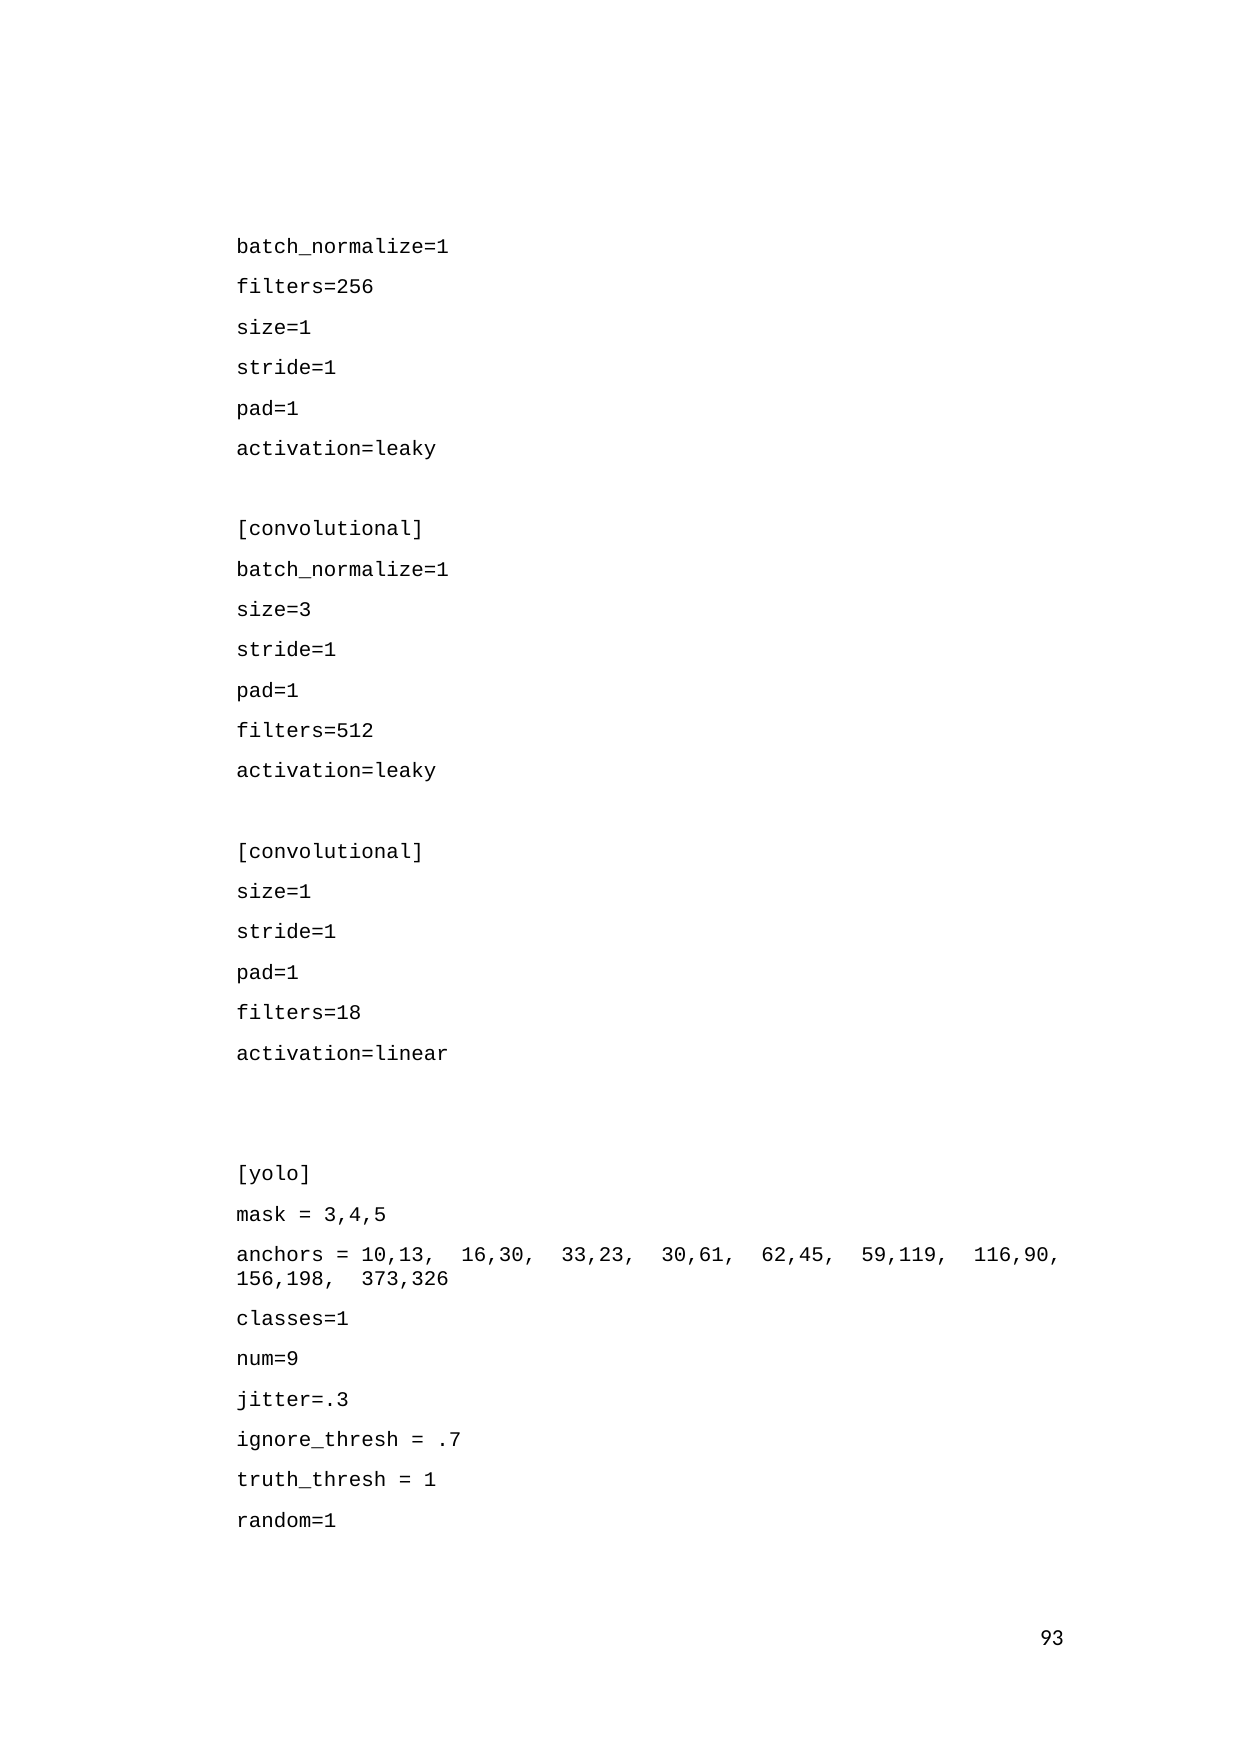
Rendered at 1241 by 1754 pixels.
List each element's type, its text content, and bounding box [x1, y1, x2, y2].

text filters=18 [236, 1002, 1063, 1026]
text classes=1 [236, 1308, 1063, 1332]
text [convolutional] [236, 841, 1063, 864]
text jitter=.3 [236, 1389, 1063, 1412]
text pad=1 [236, 680, 1063, 703]
text ignore_thresh = .7 [236, 1429, 1063, 1453]
text filters=512 [236, 720, 1063, 744]
text num=9 [236, 1348, 1063, 1372]
text size=3 [236, 599, 1063, 623]
text batch_normalize=1 [236, 236, 1063, 260]
text activation=leaky [236, 438, 1063, 461]
text random=1 [236, 1509, 1063, 1533]
text pad=1 [236, 397, 1063, 421]
text [convolutional] [236, 518, 1063, 542]
text mask = 3,4,5 [236, 1204, 1063, 1227]
text stride=1 [236, 357, 1063, 381]
text size=1 [236, 881, 1063, 905]
text batch_normalize=1 [236, 559, 1063, 582]
text activation=leaky [236, 760, 1063, 784]
text stride=1 [236, 922, 1063, 945]
text [yolo] [236, 1163, 1063, 1187]
text activation=linear [236, 1042, 1063, 1066]
text stride=1 [236, 639, 1063, 663]
text pad=1 [236, 962, 1063, 986]
text truth_thresh = 1 [236, 1469, 1063, 1493]
text filters=256 [236, 277, 1063, 300]
text anchors = 10,13, 16,30, 33,23, 30,61, 62,45, 59,119, 116,90, 156,198, 373,326 [236, 1244, 1063, 1291]
text size=1 [236, 317, 1063, 341]
